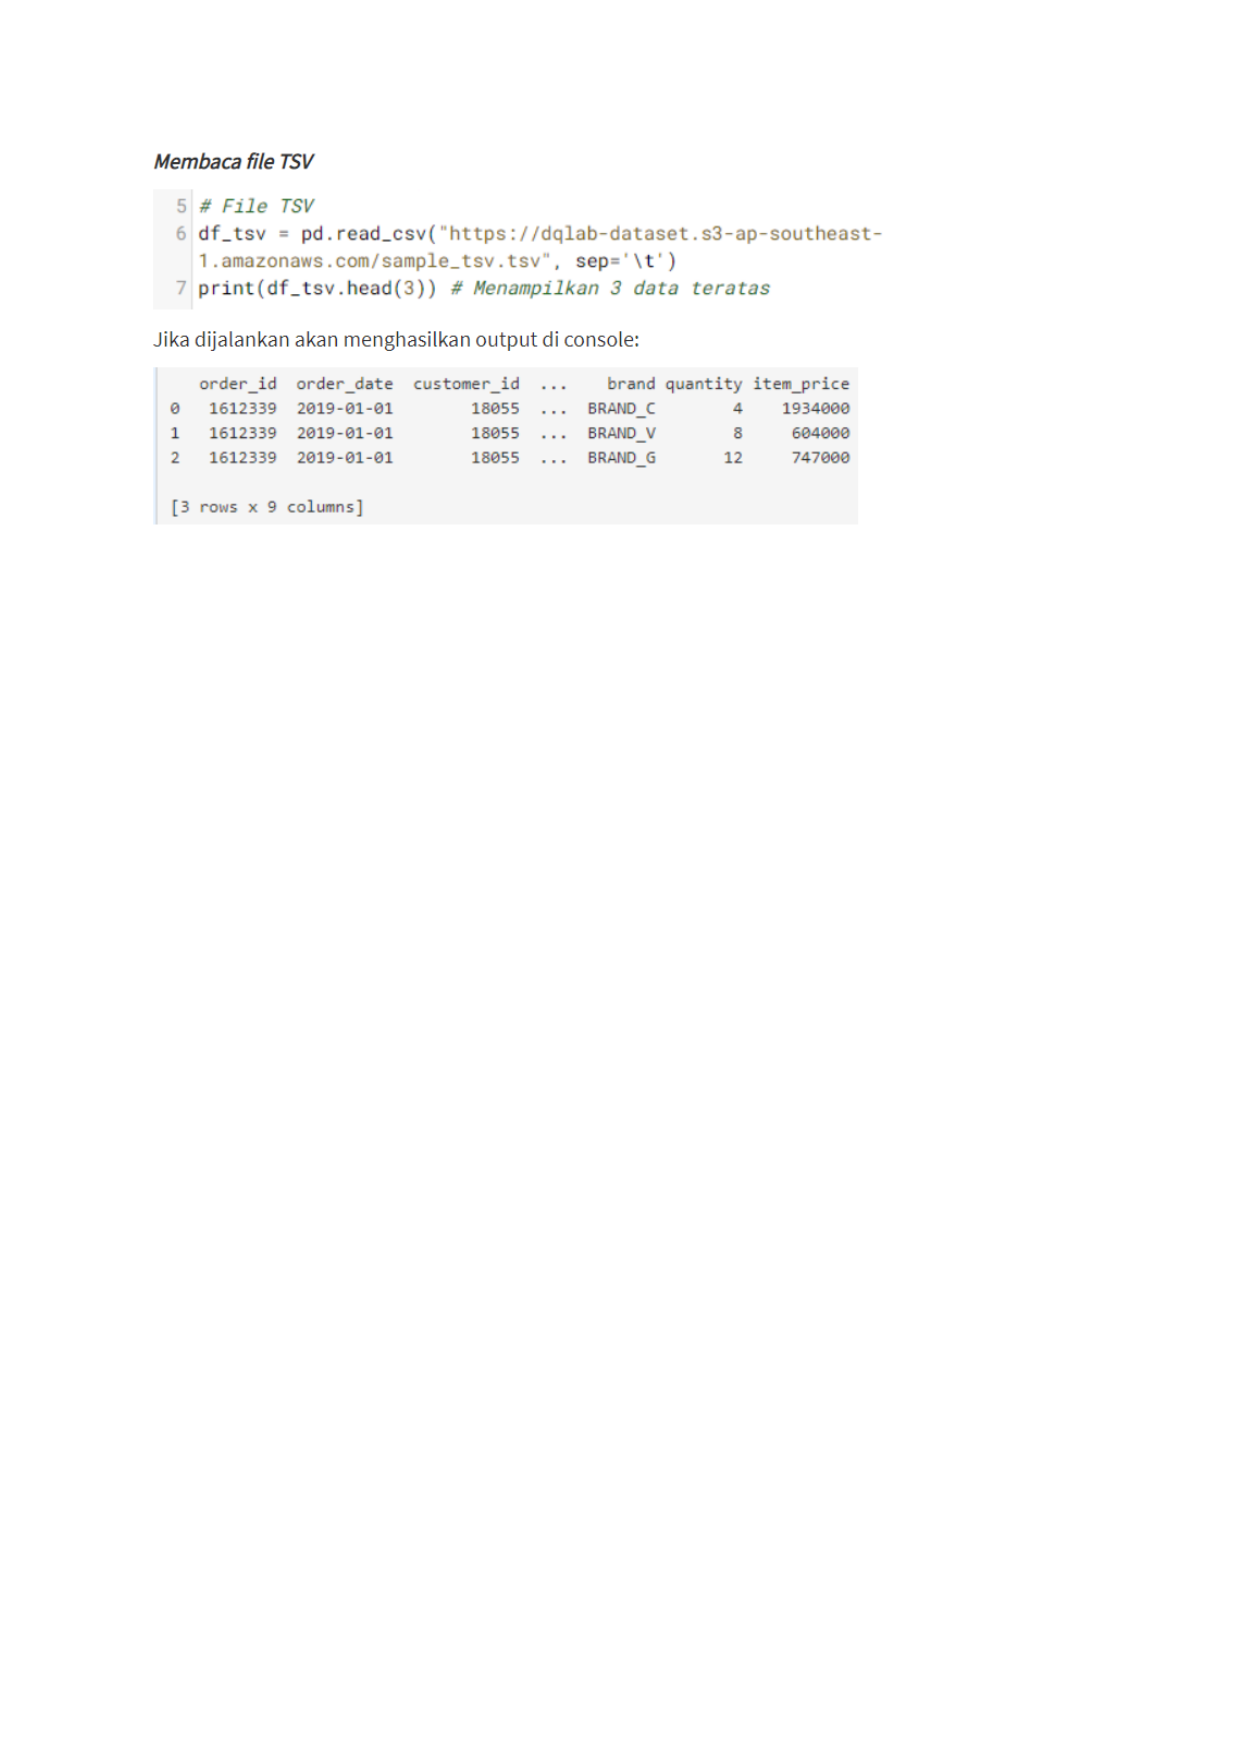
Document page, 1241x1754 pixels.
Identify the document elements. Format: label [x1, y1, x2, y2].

picture [150, 150, 1091, 530]
